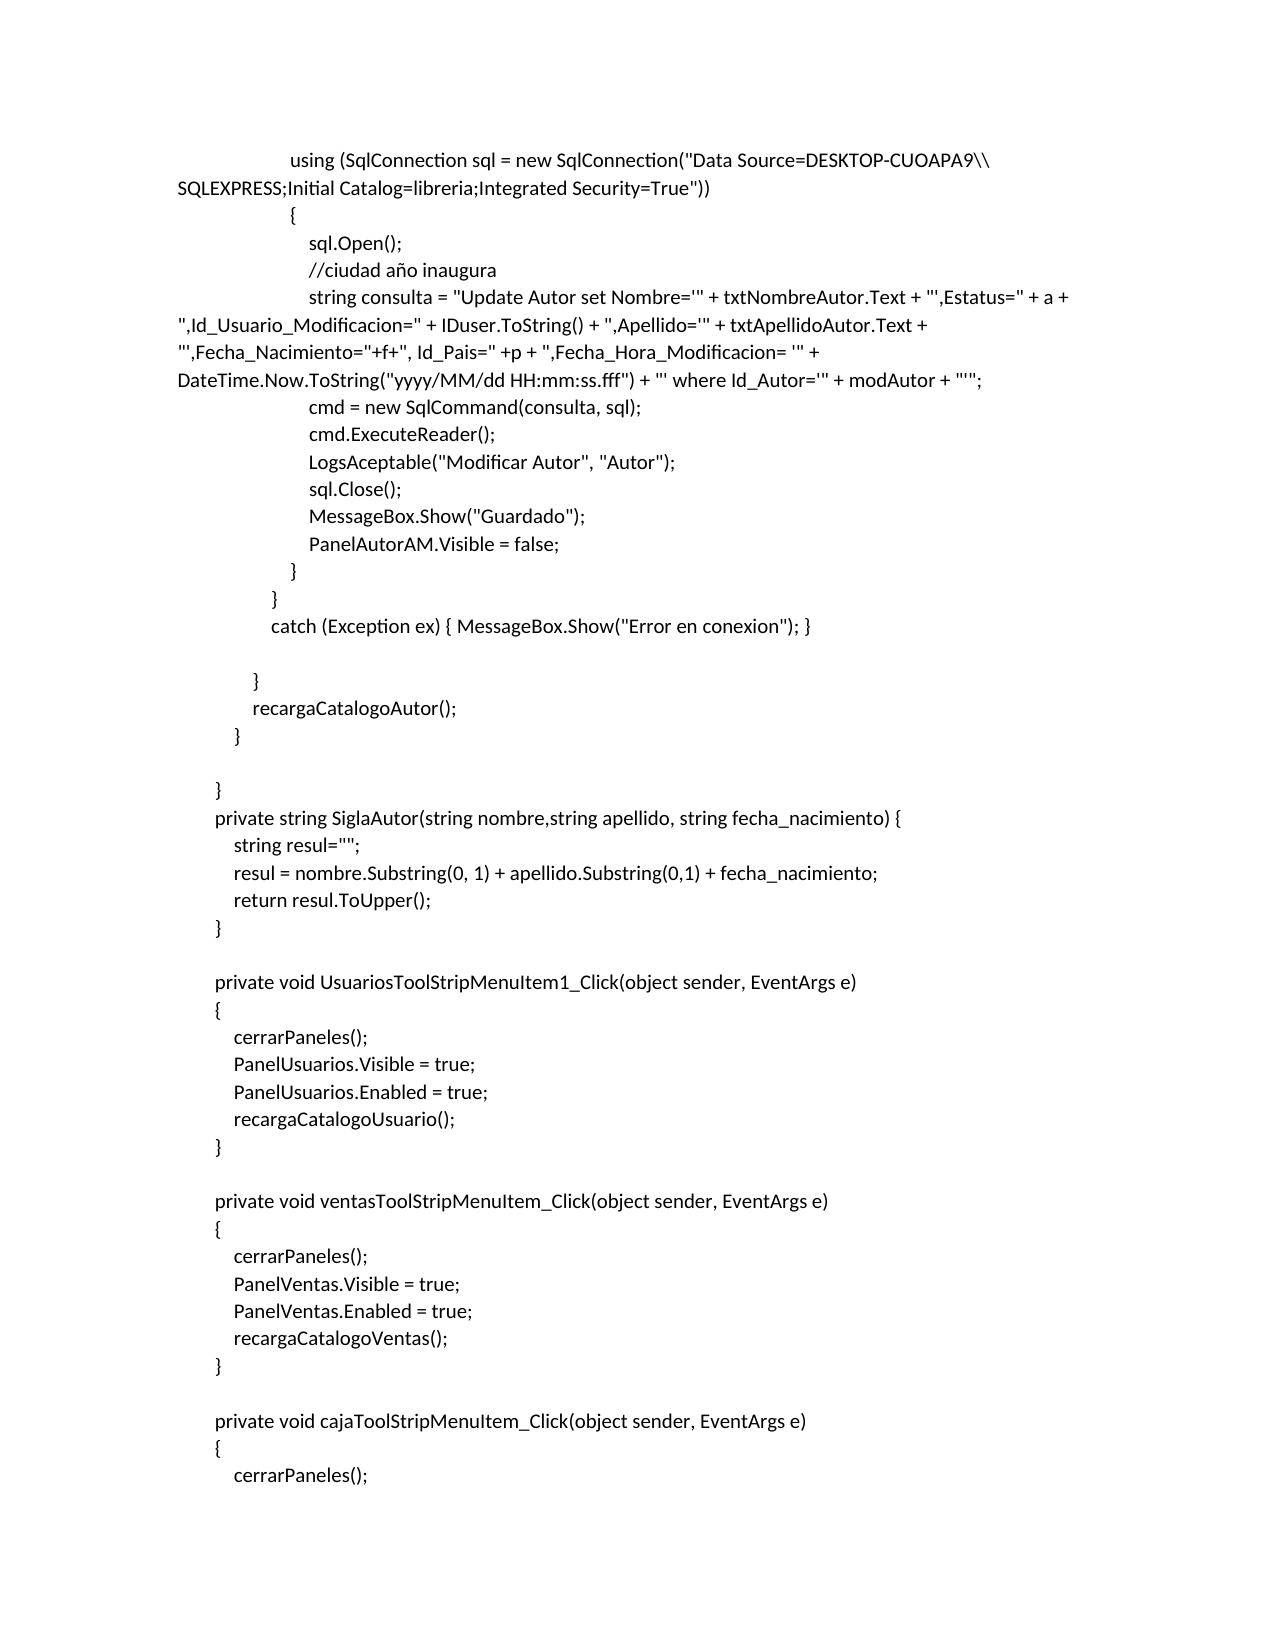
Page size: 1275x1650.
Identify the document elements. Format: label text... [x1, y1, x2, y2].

text { [177, 997, 1098, 1022]
text recargaCatalogoAutor(); [177, 696, 1098, 721]
text { [177, 1216, 1098, 1241]
text } [177, 558, 1098, 584]
text string resul=""; [177, 832, 1098, 858]
text cerrarPaneles(); [177, 1463, 1098, 1488]
text PanelVentas.Enabled = true; [177, 1298, 1098, 1324]
text } [177, 1353, 1098, 1378]
text cerrarPaneles(); [177, 1024, 1098, 1050]
text private void cajaToolStripMenuItem_Click(object sender, EventArgs e) [177, 1408, 1098, 1433]
text recargaCatalogoVentas(); [177, 1326, 1098, 1351]
text } [177, 778, 1098, 803]
text MessageBox.Show("Guardado"); [177, 504, 1098, 529]
text string consulta = "Update Autor set Nombre='" + txtNombreAutor.Text + "',Estatus=" + a + ",Id_Usuario_Modificacion=" + IDuser.ToString() + ",Apellido='" + txtApellidoAutor.Text + "',Fecha_Nacimiento="+f+", Id_Pais=" +p + ",Fecha_Hora_Modificacion= '" + DateTime.Now.ToString("yyyy/MM/dd HH:mm:ss.fff") + "' where Id_Autor='" + modAutor + "'"; [177, 284, 1098, 392]
text //ciudad año inaugura [177, 257, 1098, 283]
text private void UsuariosToolStripMenuItem1_Click(object sender, EventArgs e) [177, 969, 1098, 995]
text } [177, 668, 1098, 693]
text PanelVentas.Visible = true; [177, 1271, 1098, 1296]
text cmd = new SqlCommand(consulta, sql); [177, 394, 1098, 419]
text } [177, 723, 1098, 748]
text sql.Open(); [177, 230, 1098, 255]
text PanelAutorAM.Visible = false; [177, 531, 1098, 557]
text catch (Exception ex) { MessageBox.Show("Error en conexion"); } [177, 613, 1098, 639]
text return resul.ToUpper(); [177, 887, 1098, 913]
text cerrarPaneles(); [177, 1243, 1098, 1269]
text { [177, 1435, 1098, 1461]
text private string SiglaAutor(string nombre,string apellido, string fecha_nacimiento) { [177, 805, 1098, 831]
text cmd.ExecuteReader(); [177, 422, 1098, 447]
text } [177, 586, 1098, 611]
text resul = nombre.Substring(0, 1) + apellido.Substring(0,1) + fecha_nacimiento; [177, 860, 1098, 885]
text using (SqlConnection sql = new SqlConnection("Data Source=DESKTOP-CUOAPA9\\SQLEXPRESS;Initial Catalog=libreria;Integrated Security=True")) [177, 148, 1098, 200]
text PanelUsuarios.Visible = true; [177, 1052, 1098, 1077]
text recargaCatalogoUsuario(); [177, 1106, 1098, 1132]
text sql.Close(); [177, 476, 1098, 502]
text private void ventasToolStripMenuItem_Click(object sender, EventArgs e) [177, 1189, 1098, 1214]
text } [177, 1134, 1098, 1159]
text PanelUsuarios.Enabled = true; [177, 1079, 1098, 1104]
text } [177, 915, 1098, 940]
text { [177, 202, 1098, 228]
text LogsAceptable("Modificar Autor", "Autor"); [177, 449, 1098, 474]
